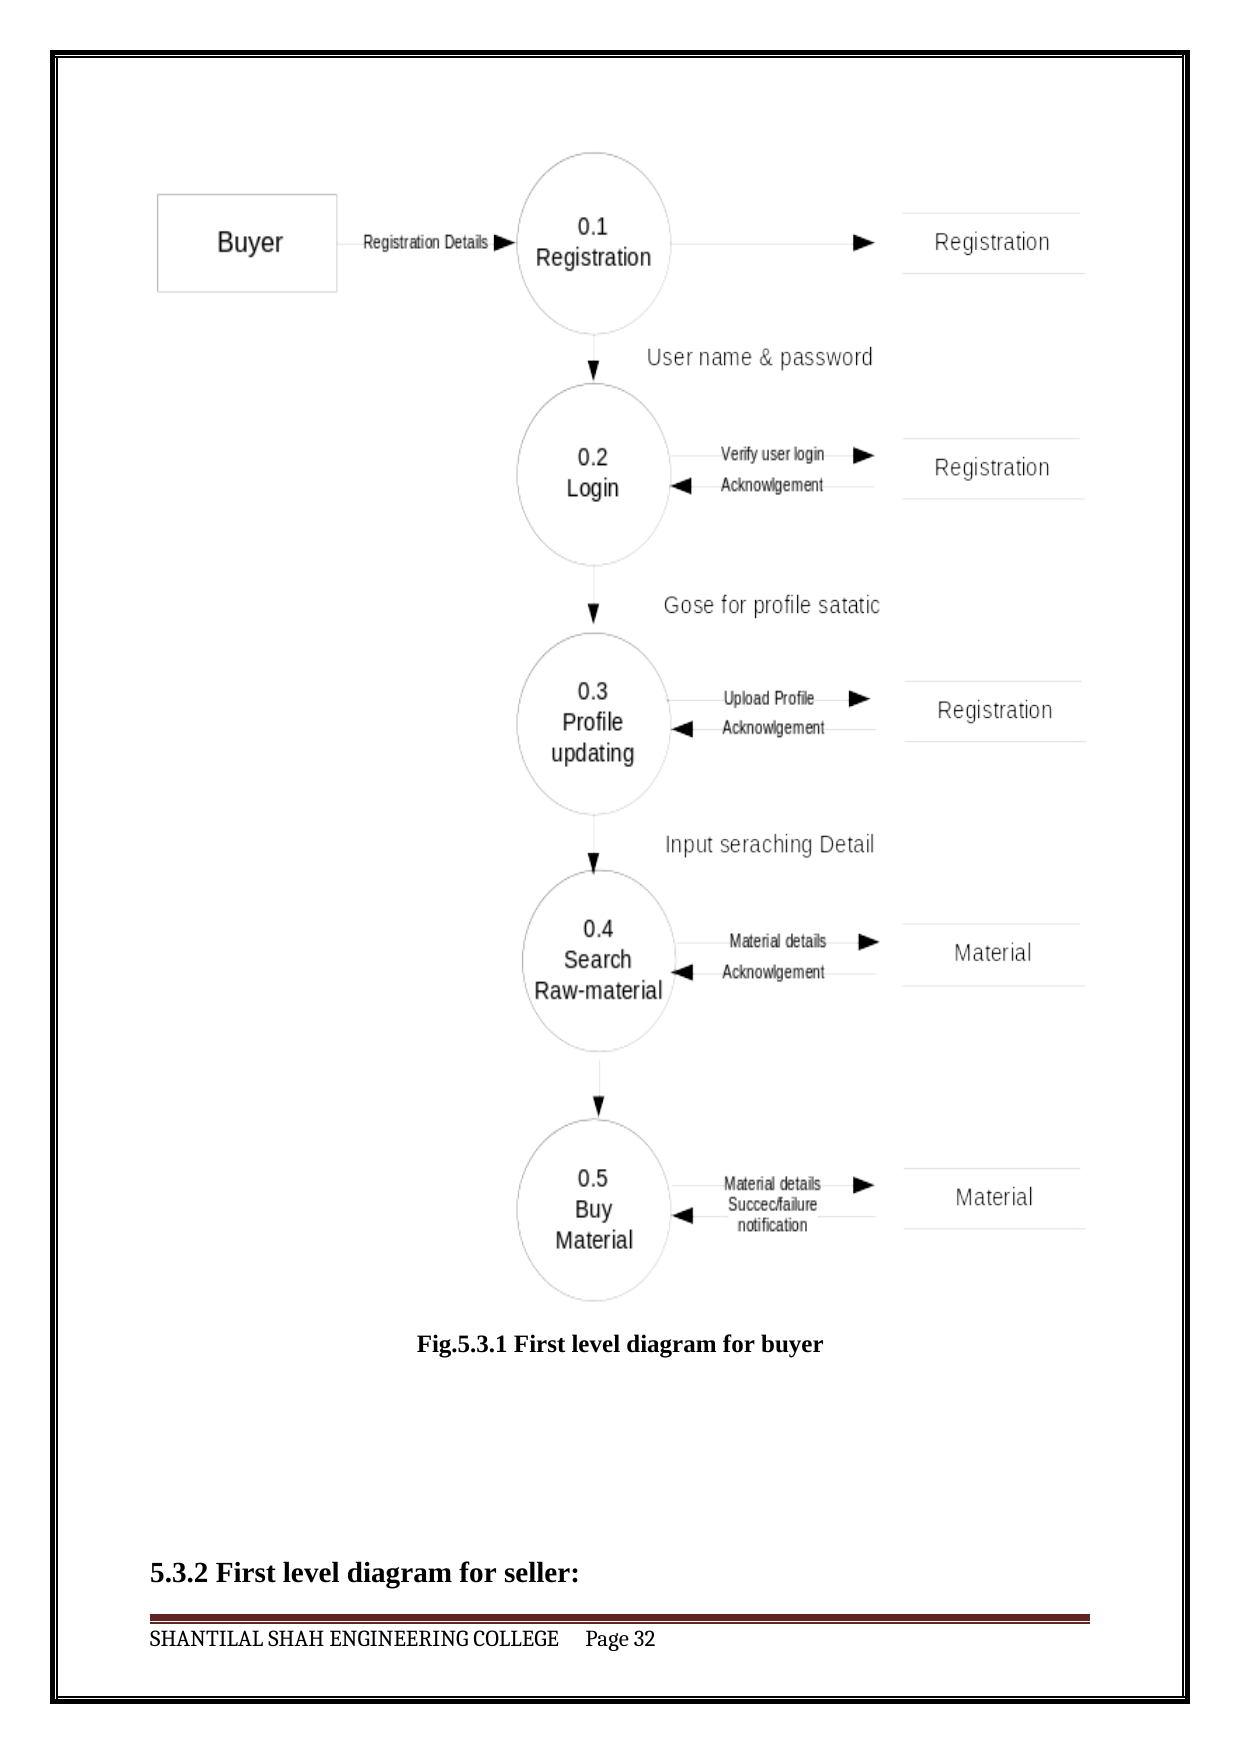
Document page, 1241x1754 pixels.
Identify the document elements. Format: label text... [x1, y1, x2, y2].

text 5.3.2 First level diagram for seller: [150, 1555, 1090, 1589]
text Fig.5.3.1 First level diagram for buyer [150, 1329, 1090, 1357]
